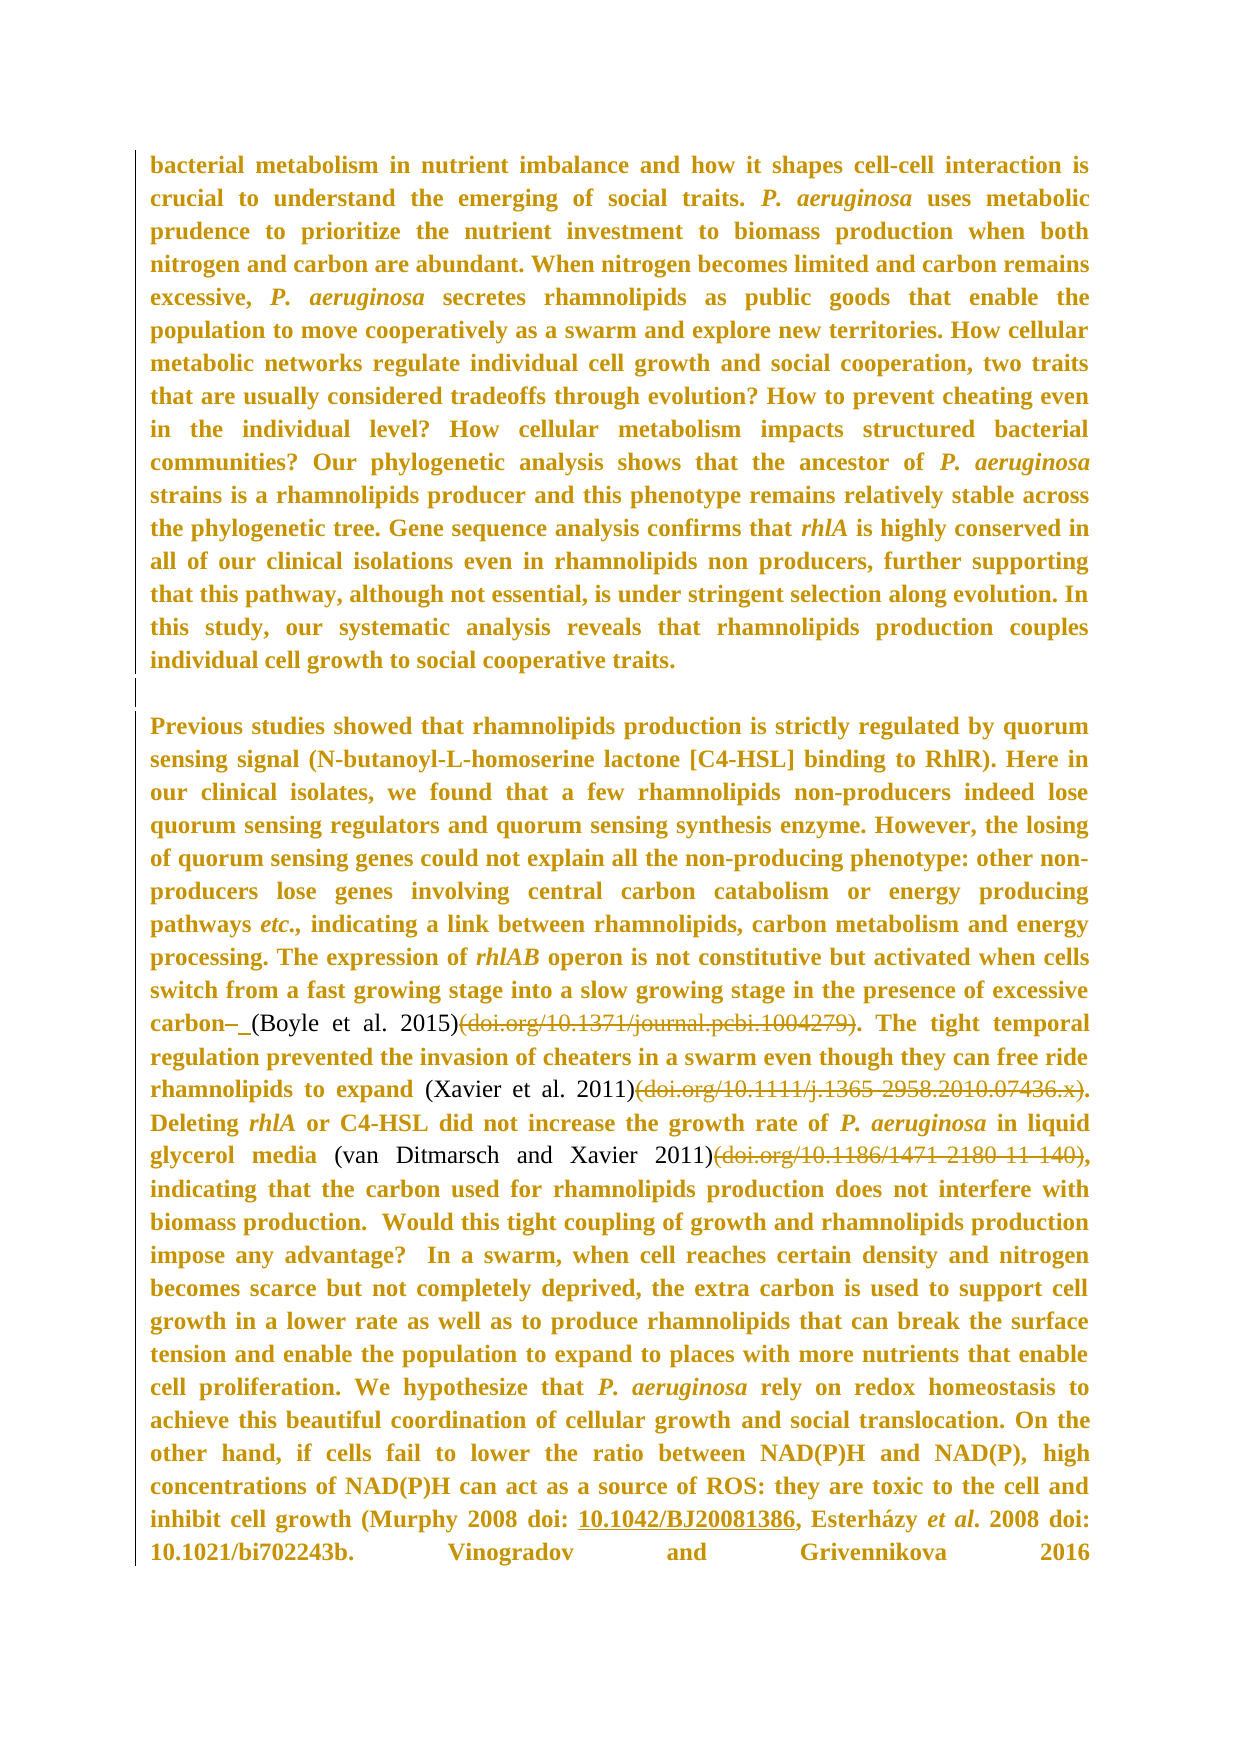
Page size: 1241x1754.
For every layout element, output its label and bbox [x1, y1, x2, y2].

text [150, 150, 1090, 674]
text [150, 711, 1090, 1566]
